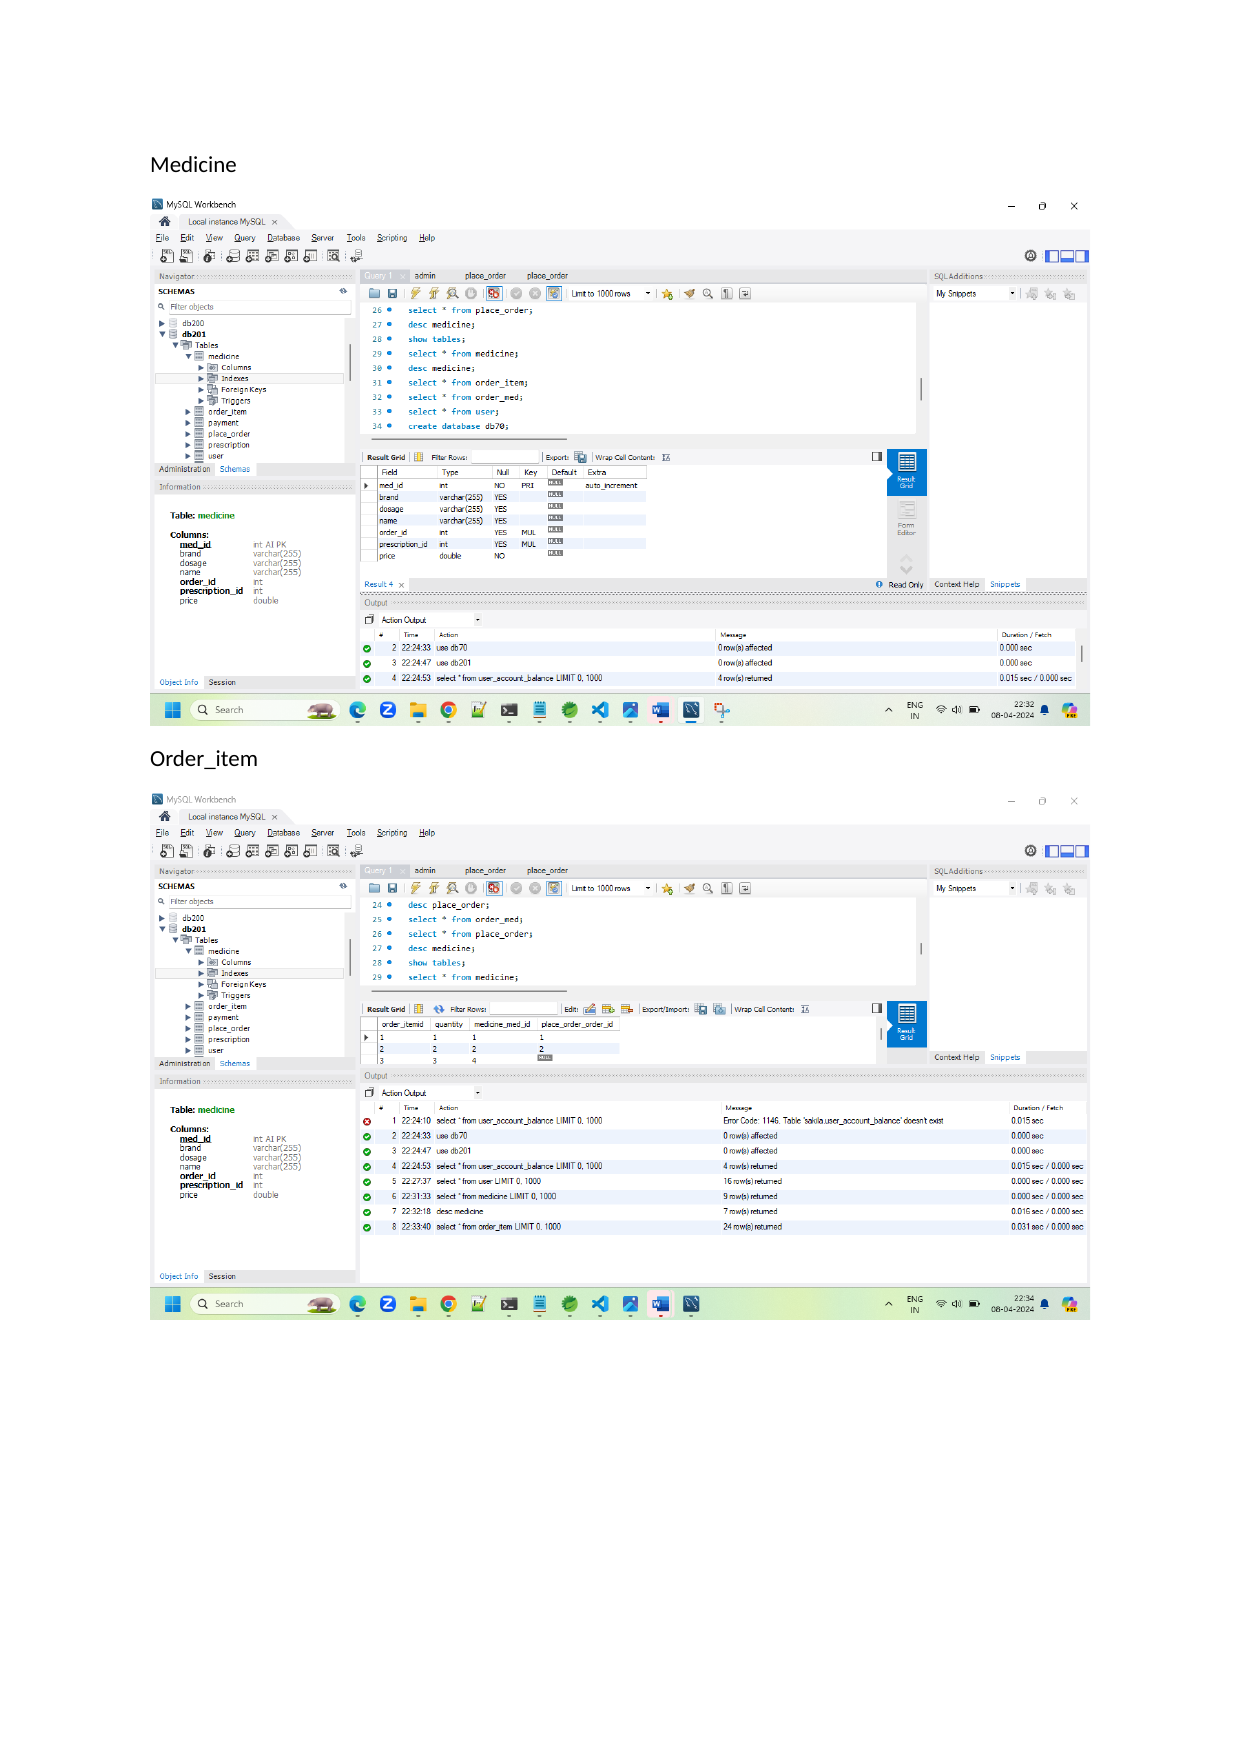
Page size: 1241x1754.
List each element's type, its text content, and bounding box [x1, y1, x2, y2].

text Medicine [150, 150, 1090, 178]
text Order_item [150, 744, 1090, 772]
picture [150, 791, 1091, 1320]
picture [150, 196, 1091, 726]
